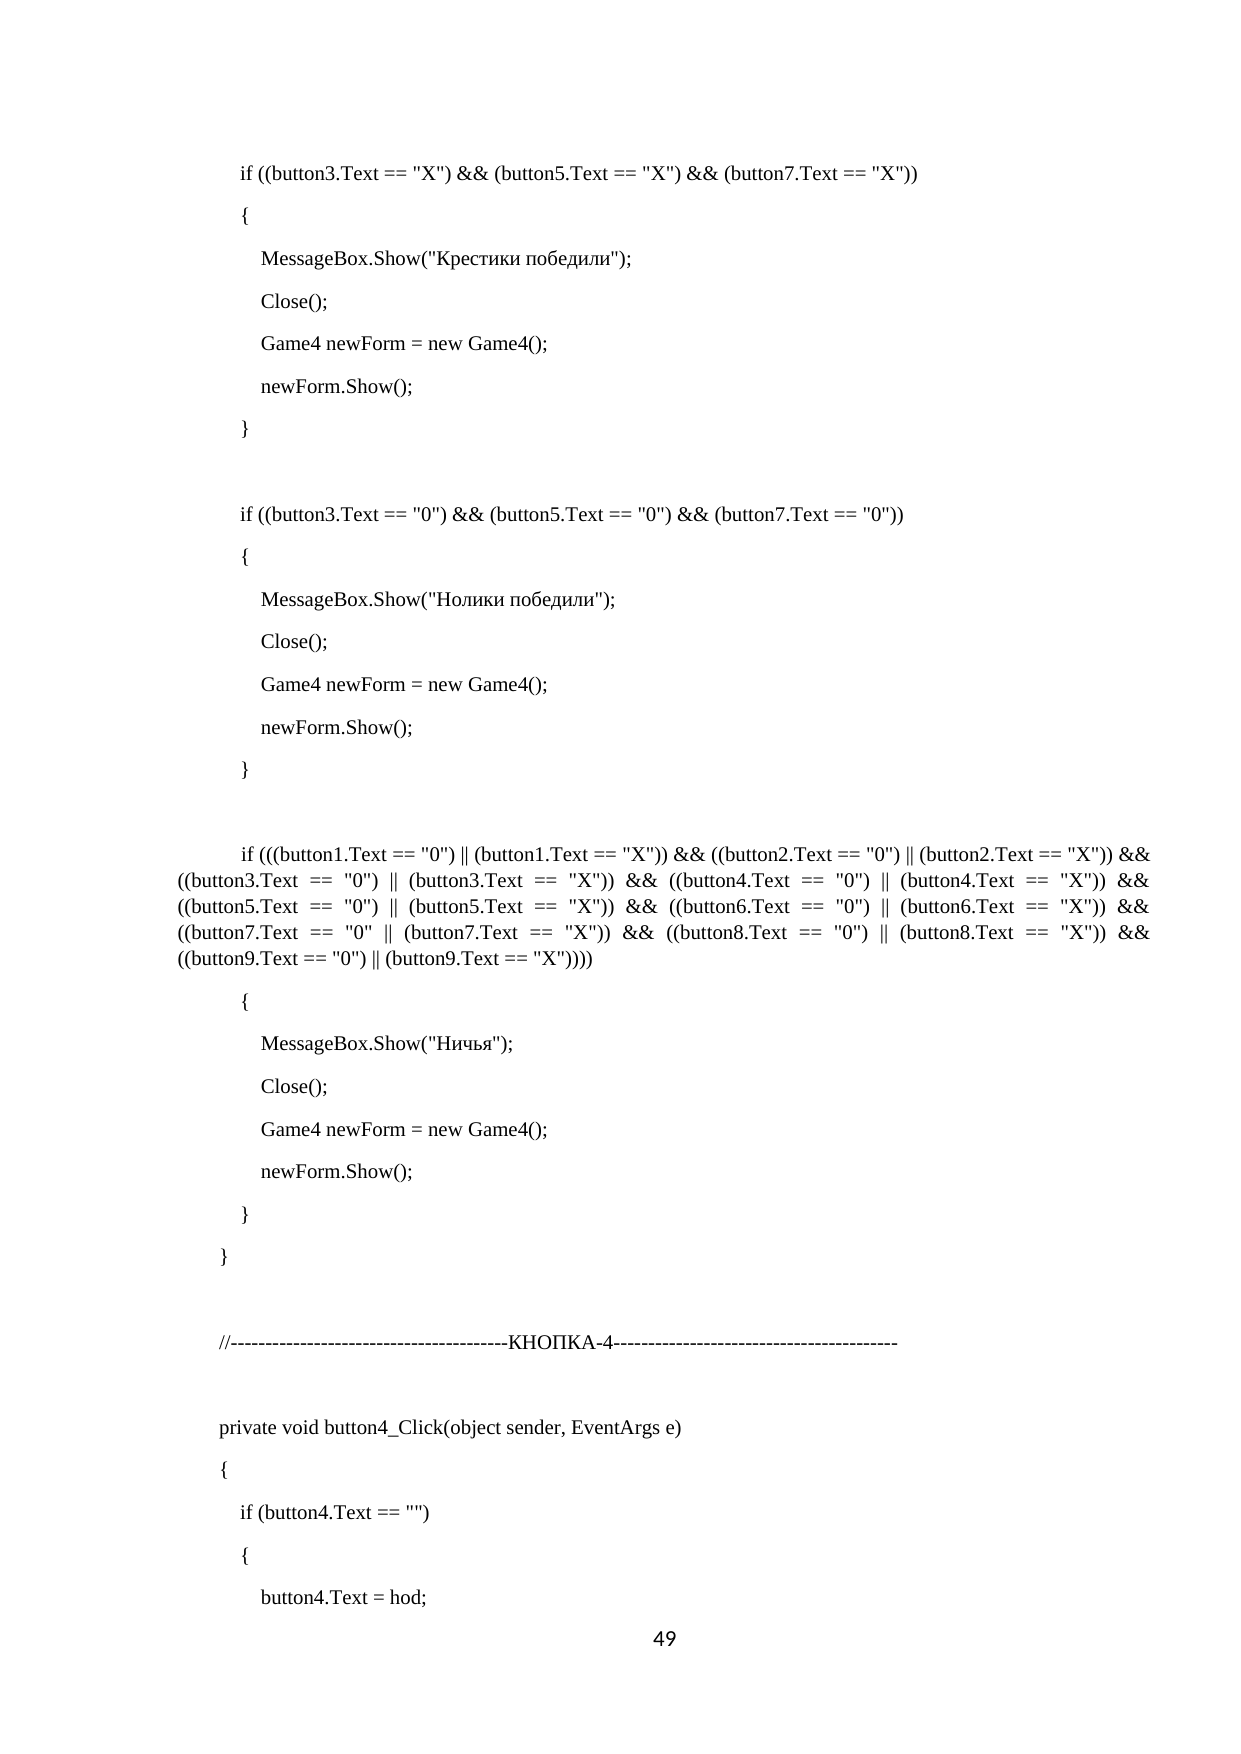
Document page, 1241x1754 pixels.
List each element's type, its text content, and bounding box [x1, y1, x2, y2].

text MessageBox.Show("Ничья"); [177, 1031, 1152, 1055]
text { [177, 989, 1152, 1013]
text newForm.Show(); [177, 714, 1152, 739]
text } [177, 757, 1152, 781]
text newForm.Show(); [177, 374, 1152, 398]
text //----------------------------------------КНОПКА-4----------------------------------------- [177, 1329, 1152, 1354]
text MessageBox.Show("Нолики победили"); [177, 587, 1152, 611]
text } [177, 1244, 1152, 1268]
text Close(); [177, 1074, 1152, 1098]
text { [177, 203, 1152, 227]
text { [177, 1457, 1152, 1481]
text Game4 newForm = new Game4(); [177, 1117, 1152, 1141]
text newForm.Show(); [177, 1159, 1152, 1183]
text if (((button1.Text == "0") || (button1.Text == "X")) && ((button2.Text == "0") || (button2.Text == "X")) && ((button3.Text == "0") || (button3.Text == "X")) && ((button4.Text == "0") || (button4.Text == "X")) && ((button5.Text == "0") || (button5.Text == "X")) && ((button6.Text == "0") || (button6.Text == "X")) && ((button7.Text == "0" || (button7.Text == "X")) && ((button8.Text == "0") || (button8.Text == "X")) && ((button9.Text == "0") || (button9.Text == "X")))) [177, 842, 1152, 970]
text Close(); [177, 288, 1152, 313]
text Close(); [177, 629, 1152, 653]
text private void button4_Click(object sender, EventArgs e) [177, 1415, 1152, 1439]
text if ((button3.Text == "X") && (button5.Text == "X") && (button7.Text == "X")) [177, 161, 1152, 185]
text if ((button3.Text == "0") && (button5.Text == "0") && (button7.Text == "0")) [177, 502, 1152, 526]
text } [177, 1202, 1152, 1226]
text { [177, 544, 1152, 568]
text if (button4.Text == "") [177, 1500, 1152, 1524]
text } [177, 416, 1152, 440]
text button4.Text = hod; [177, 1585, 1152, 1609]
text Game4 newForm = new Game4(); [177, 331, 1152, 355]
text MessageBox.Show("Крестики победили"); [177, 246, 1152, 270]
text Game4 newForm = new Game4(); [177, 672, 1152, 696]
text { [177, 1543, 1152, 1567]
